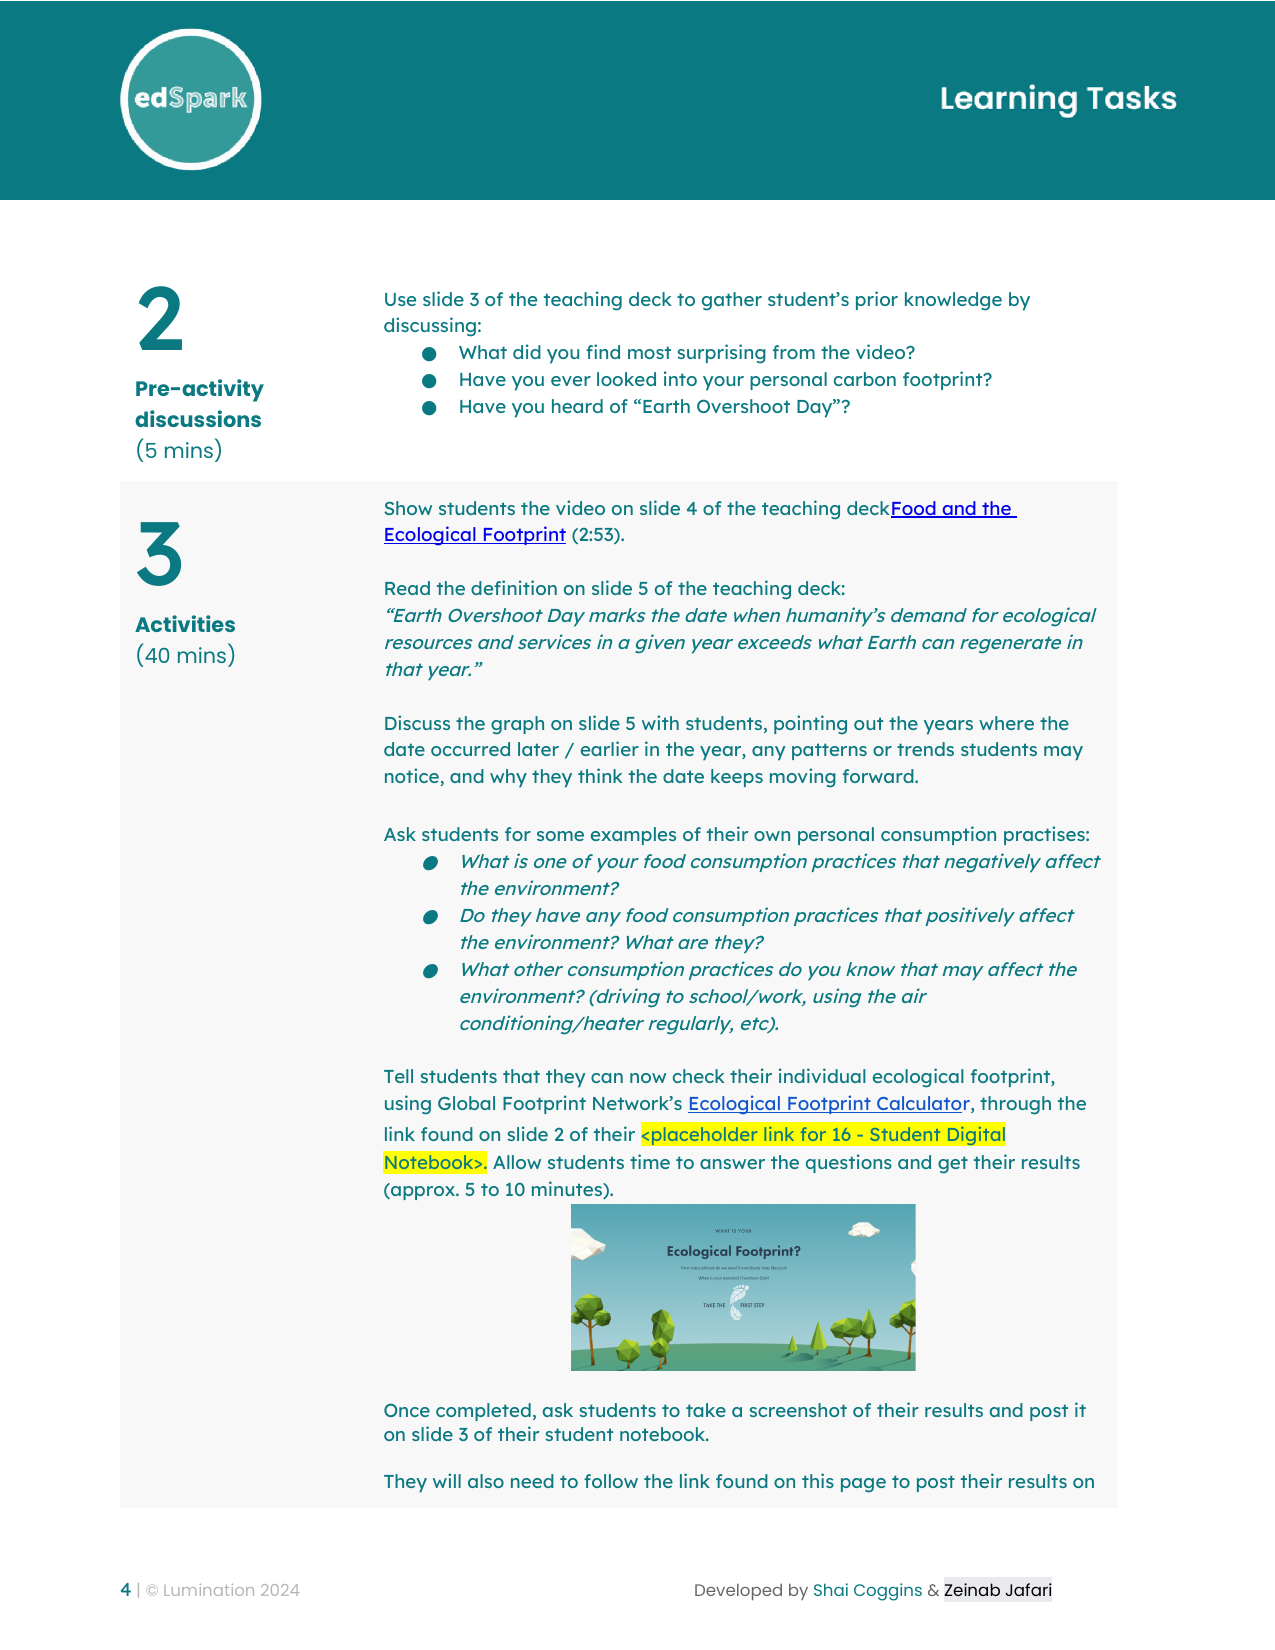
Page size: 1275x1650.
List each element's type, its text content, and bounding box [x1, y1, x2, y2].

table_cell 3 Activities (40 mins) [120, 481, 368, 1508]
picture [571, 1204, 916, 1371]
table_cell 2 Pre-activity discussions (5 mins) [120, 245, 368, 481]
table_cell Use slide 3 of the teaching deck to gather student’s prior knowledge by discussing: What did you find most surprising from the video? Have you ever looked into your personal carbon footprint? Have you heard of “Earth Overshoot Day”? [368, 245, 1118, 481]
picture [0, 1, 1275, 200]
